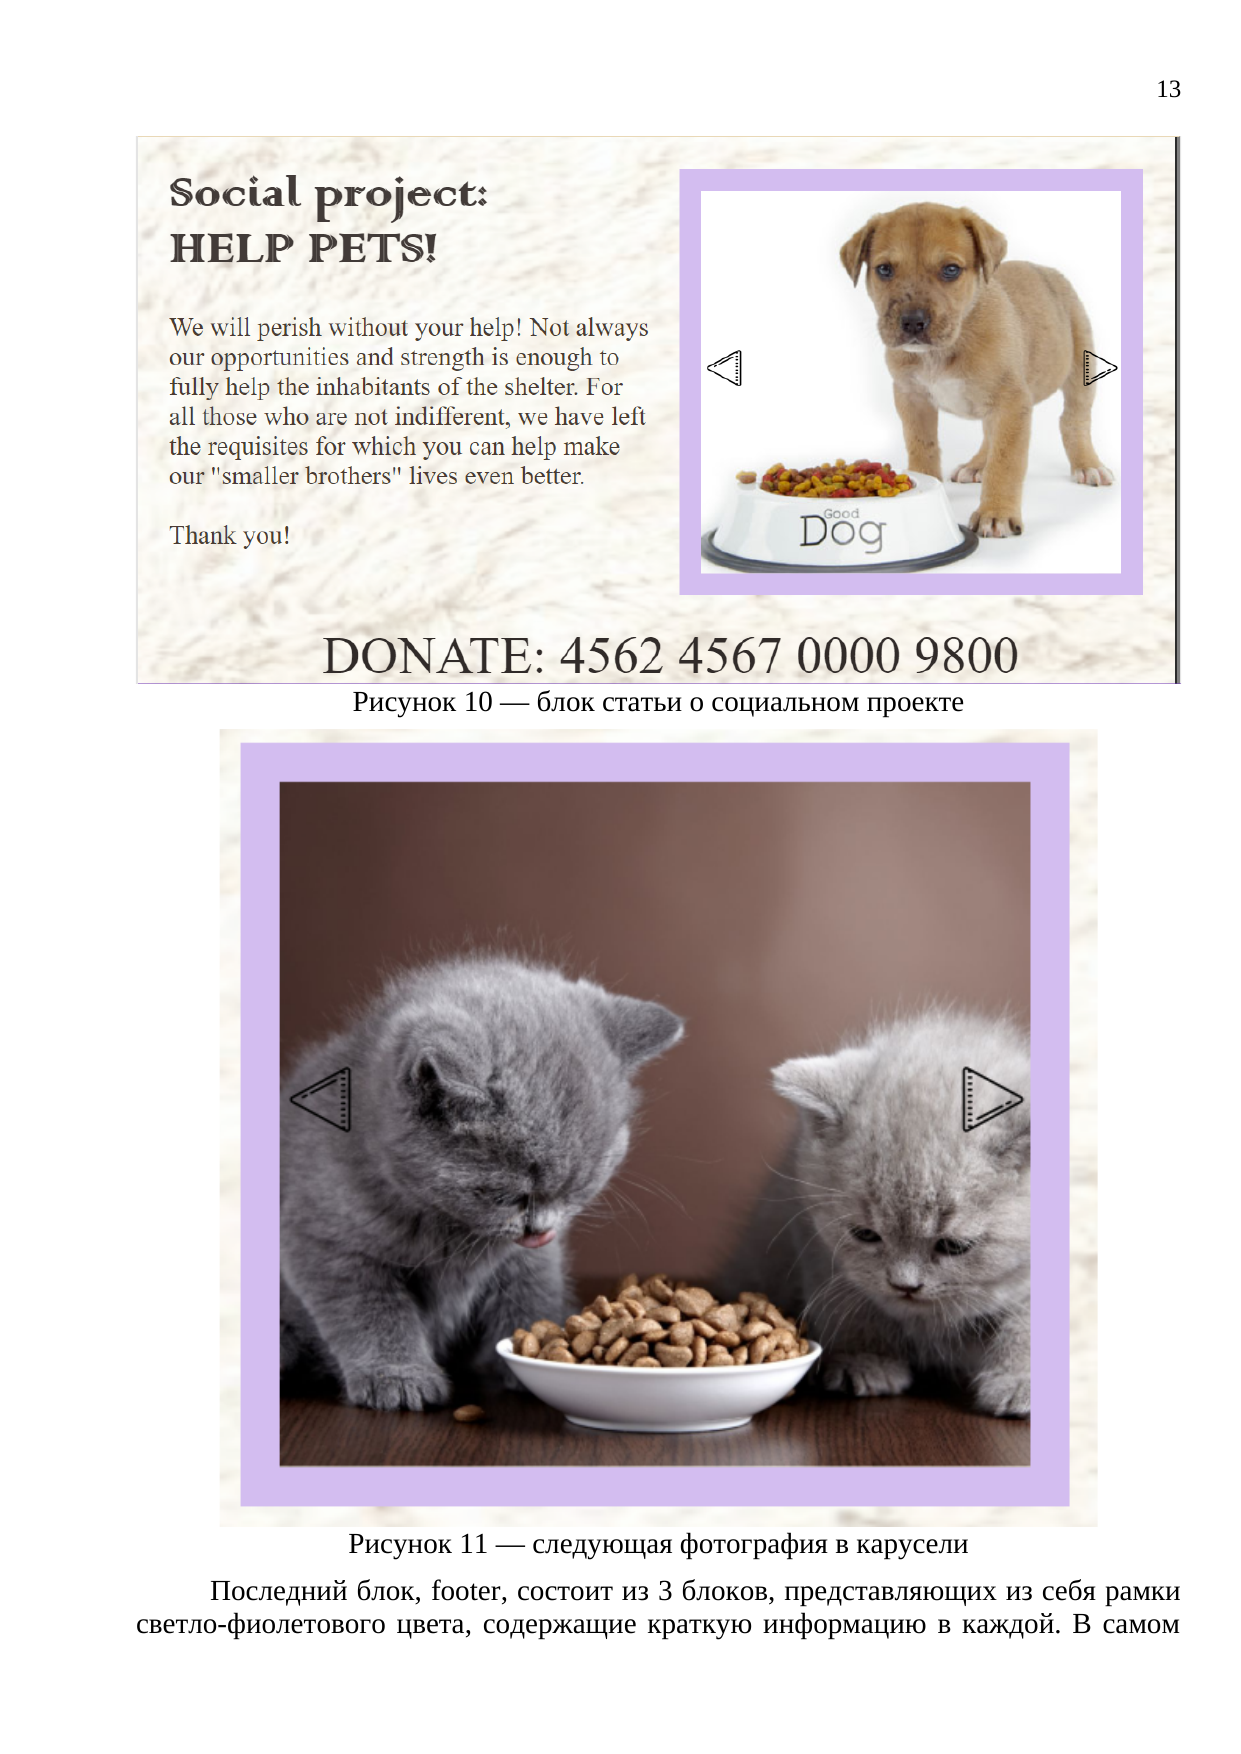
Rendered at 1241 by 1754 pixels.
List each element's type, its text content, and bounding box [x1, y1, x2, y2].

text Рисунок 11 — следующая фотография в карусели [136, 1527, 1181, 1560]
text Рисунок 10 — блок статьи о социальном проекте [136, 684, 1181, 717]
picture [135, 136, 1182, 684]
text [136, 1573, 1181, 1640]
picture [219, 729, 1098, 1527]
